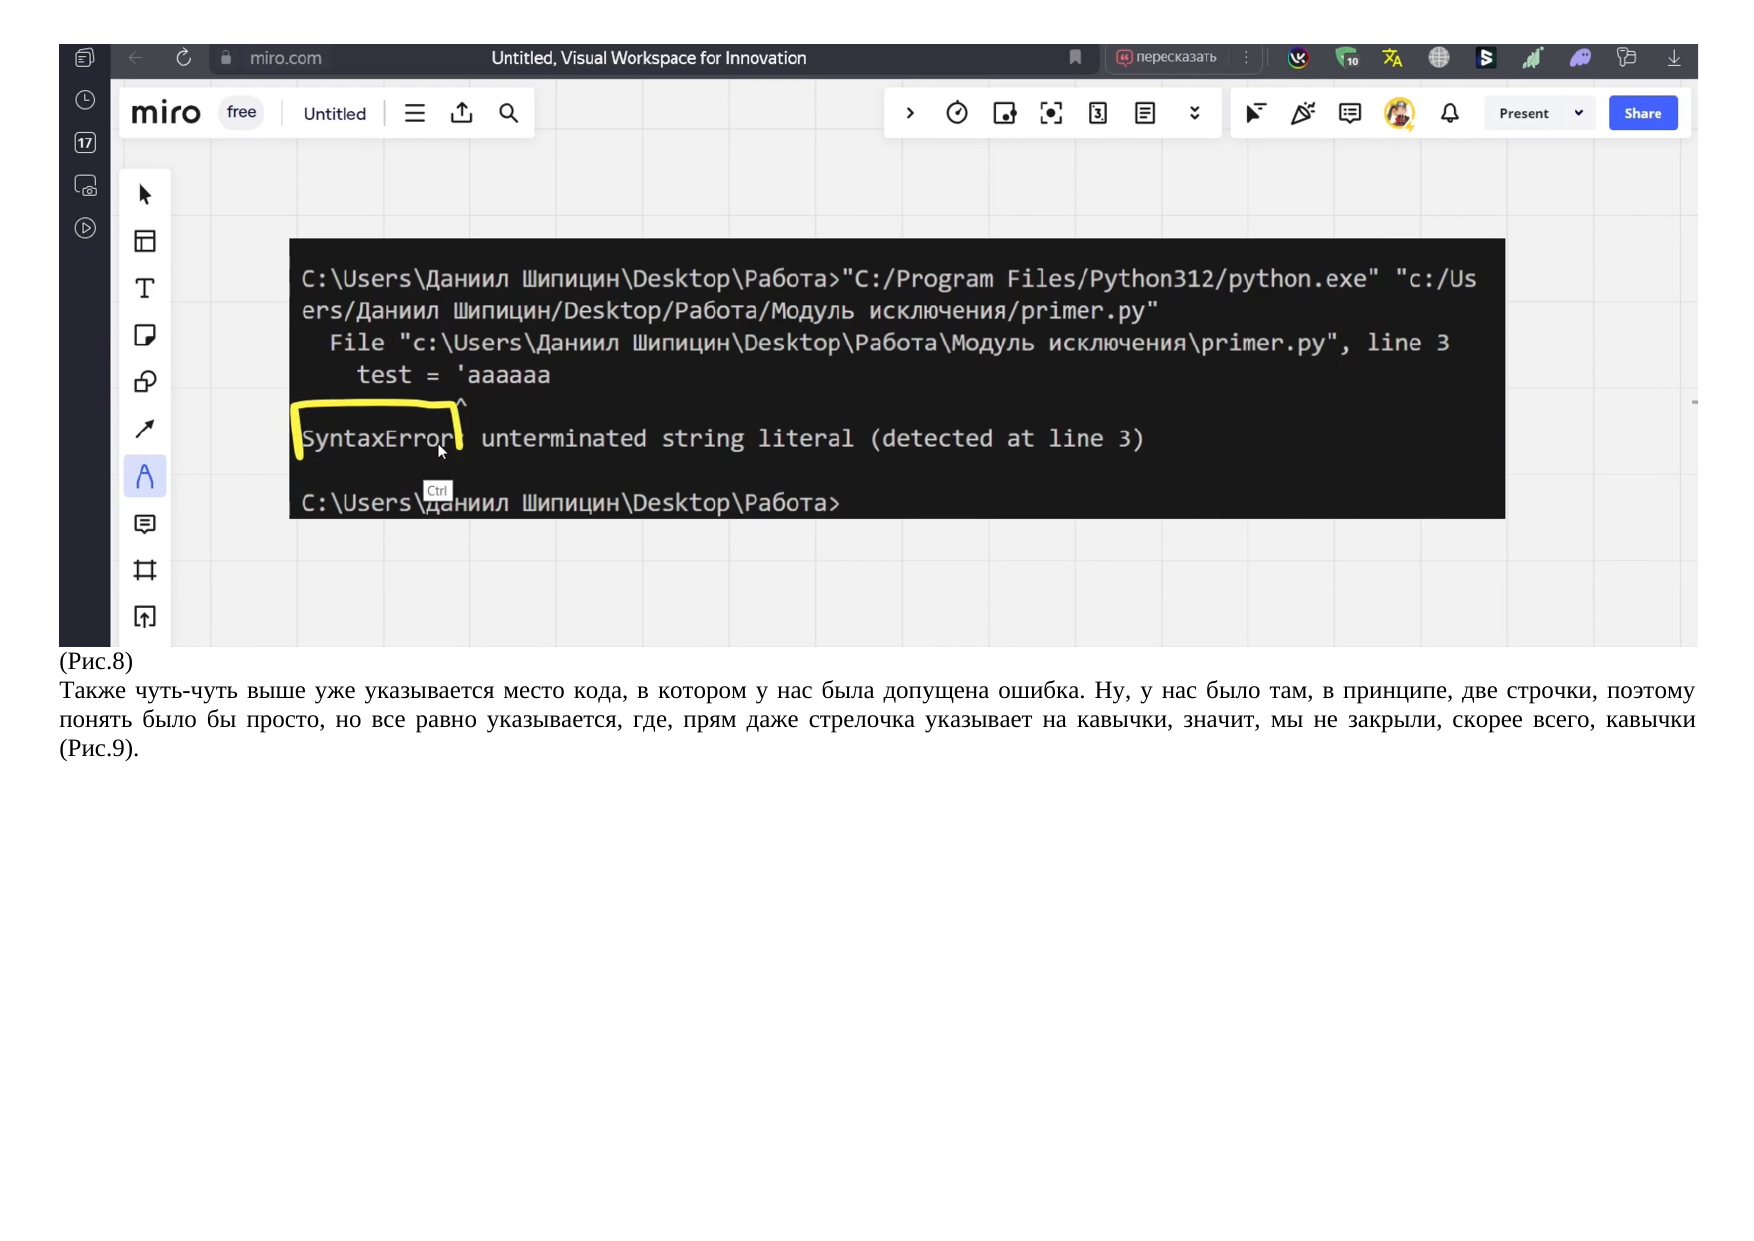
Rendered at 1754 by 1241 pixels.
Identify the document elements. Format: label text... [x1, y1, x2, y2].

picture [59, 44, 1699, 647]
text (Рис.8) [59, 647, 1698, 675]
text Также чуть-чуть выше уже указывается место кода, в котором у нас была допущена ошибка. Ну, у нас было там, в принципе, две строчки, поэтому понять было бы просто, но все равно указывается, где, прям даже стрелочка указывает на кавычки, значит, мы не закрыли, скорее всего, кавычки (Рис.9). [59, 675, 1698, 761]
